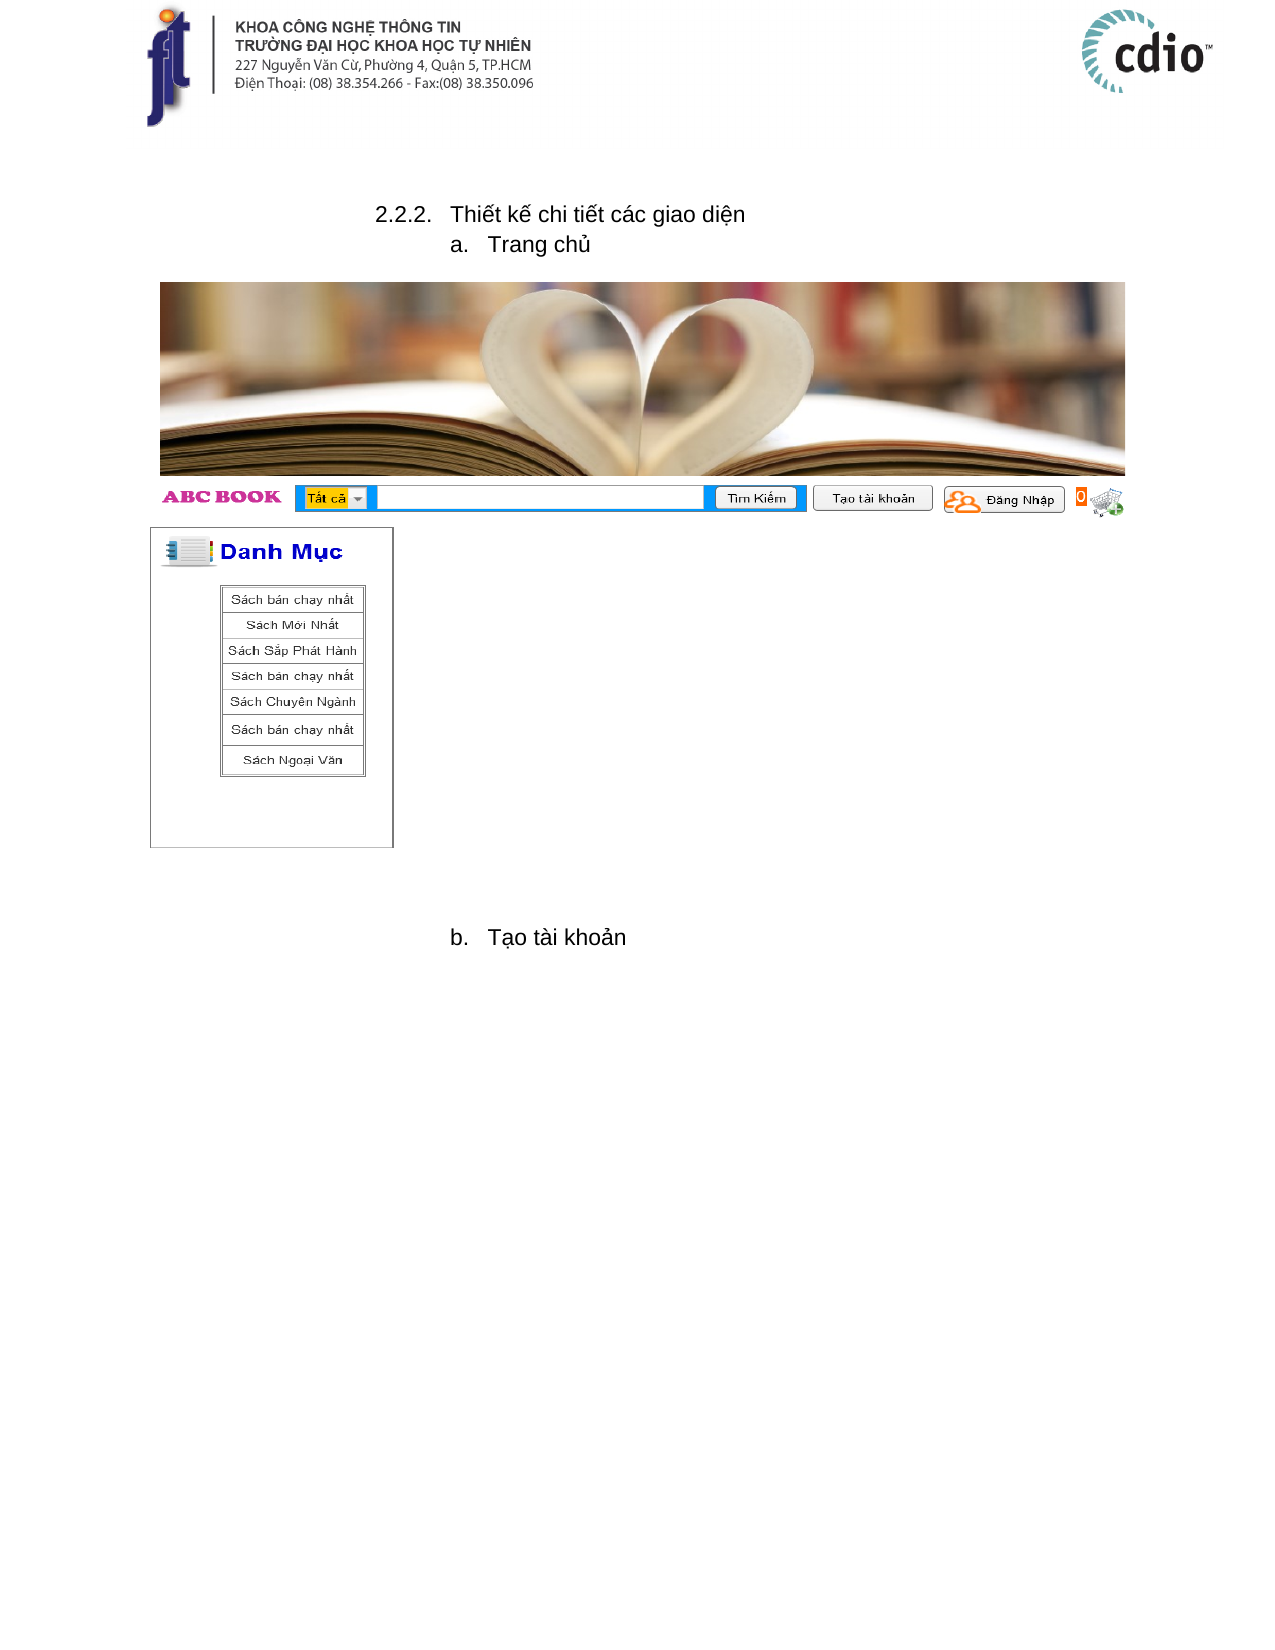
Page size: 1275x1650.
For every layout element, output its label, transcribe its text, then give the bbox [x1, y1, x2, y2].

list Thiết kế chi tiết các giao diện [375, 201, 1125, 227]
picture [150, 282, 1125, 848]
list Trang chủ [450, 231, 1125, 258]
list Tạo tài khoản [450, 924, 1125, 950]
picture [125, 0, 1224, 149]
